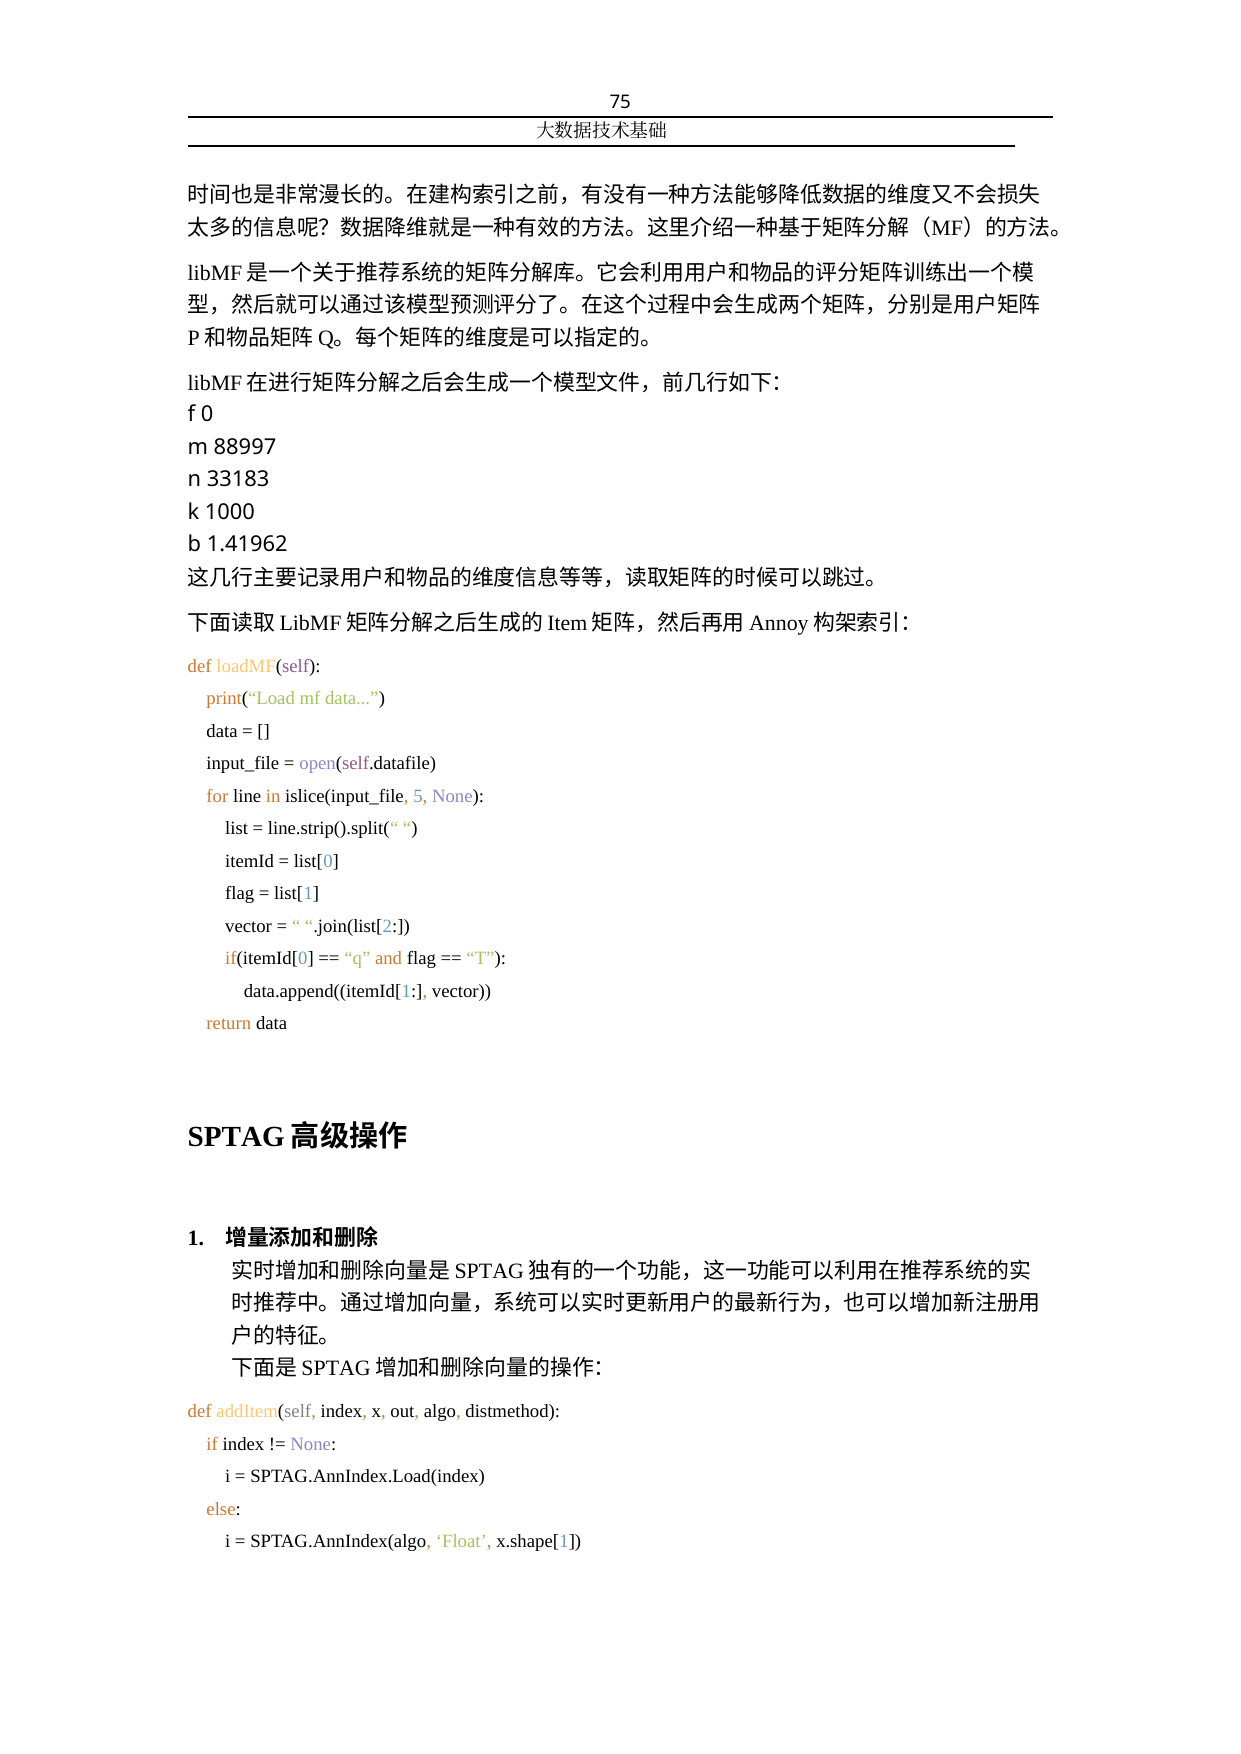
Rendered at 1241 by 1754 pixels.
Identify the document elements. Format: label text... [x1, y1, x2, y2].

list n 33183 [187, 462, 1053, 494]
list 增量添加和删除 [187, 1220, 1053, 1252]
list k 1000 [187, 494, 1053, 527]
text def loadMF(self): print(“Load mf data...”) data = [] input_file = open(self.datafile) for line in islice(input_file, 5, None): list = line.strip().split(“ “) itemId = list[0] flag = list[1] vector = “ “.join(list[2:]) if(itemId[0] == “q” and flag == “T”): data.append((itemId[1:], vector)) return data [187, 649, 1053, 1039]
text libMF是一个关于推荐系统的矩阵分解库。它会利用用户和物品的评分矩阵训练出一个模型，然后就可以通过该模型预测评分了。在这个过程中会生成两个矩阵，分别是用户矩阵P和物品矩阵Q。每个矩阵的维度是可以指定的。 [187, 254, 1053, 352]
list 下面是SPTAG增加和删除向量的操作： [231, 1350, 1053, 1382]
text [187, 177, 1053, 242]
text 这几行主要记录用户和物品的维度信息等等，读取矩阵的时候可以跳过。 [187, 559, 1053, 592]
list 实时增加和删除向量是SPTAG独有的一个功能，这一功能可以利用在推荐系统的实时推荐中。通过增加向量，系统可以实时更新用户的最新行为，也可以增加新注册用户的特征。 [231, 1252, 1053, 1350]
list m 88997 [187, 429, 1053, 462]
list b 1.41962 [187, 527, 1053, 559]
subtitle SPTAG高级操作 [187, 1101, 1053, 1166]
list f 0 [187, 397, 1053, 429]
list libMF在进行矩阵分解之后会生成一个模型文件，前几行如下： [187, 364, 1053, 397]
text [187, 1395, 1053, 1557]
text 下面读取LibMF矩阵分解之后生成的Item矩阵，然后再用Annoy构架索引： [187, 604, 1053, 637]
